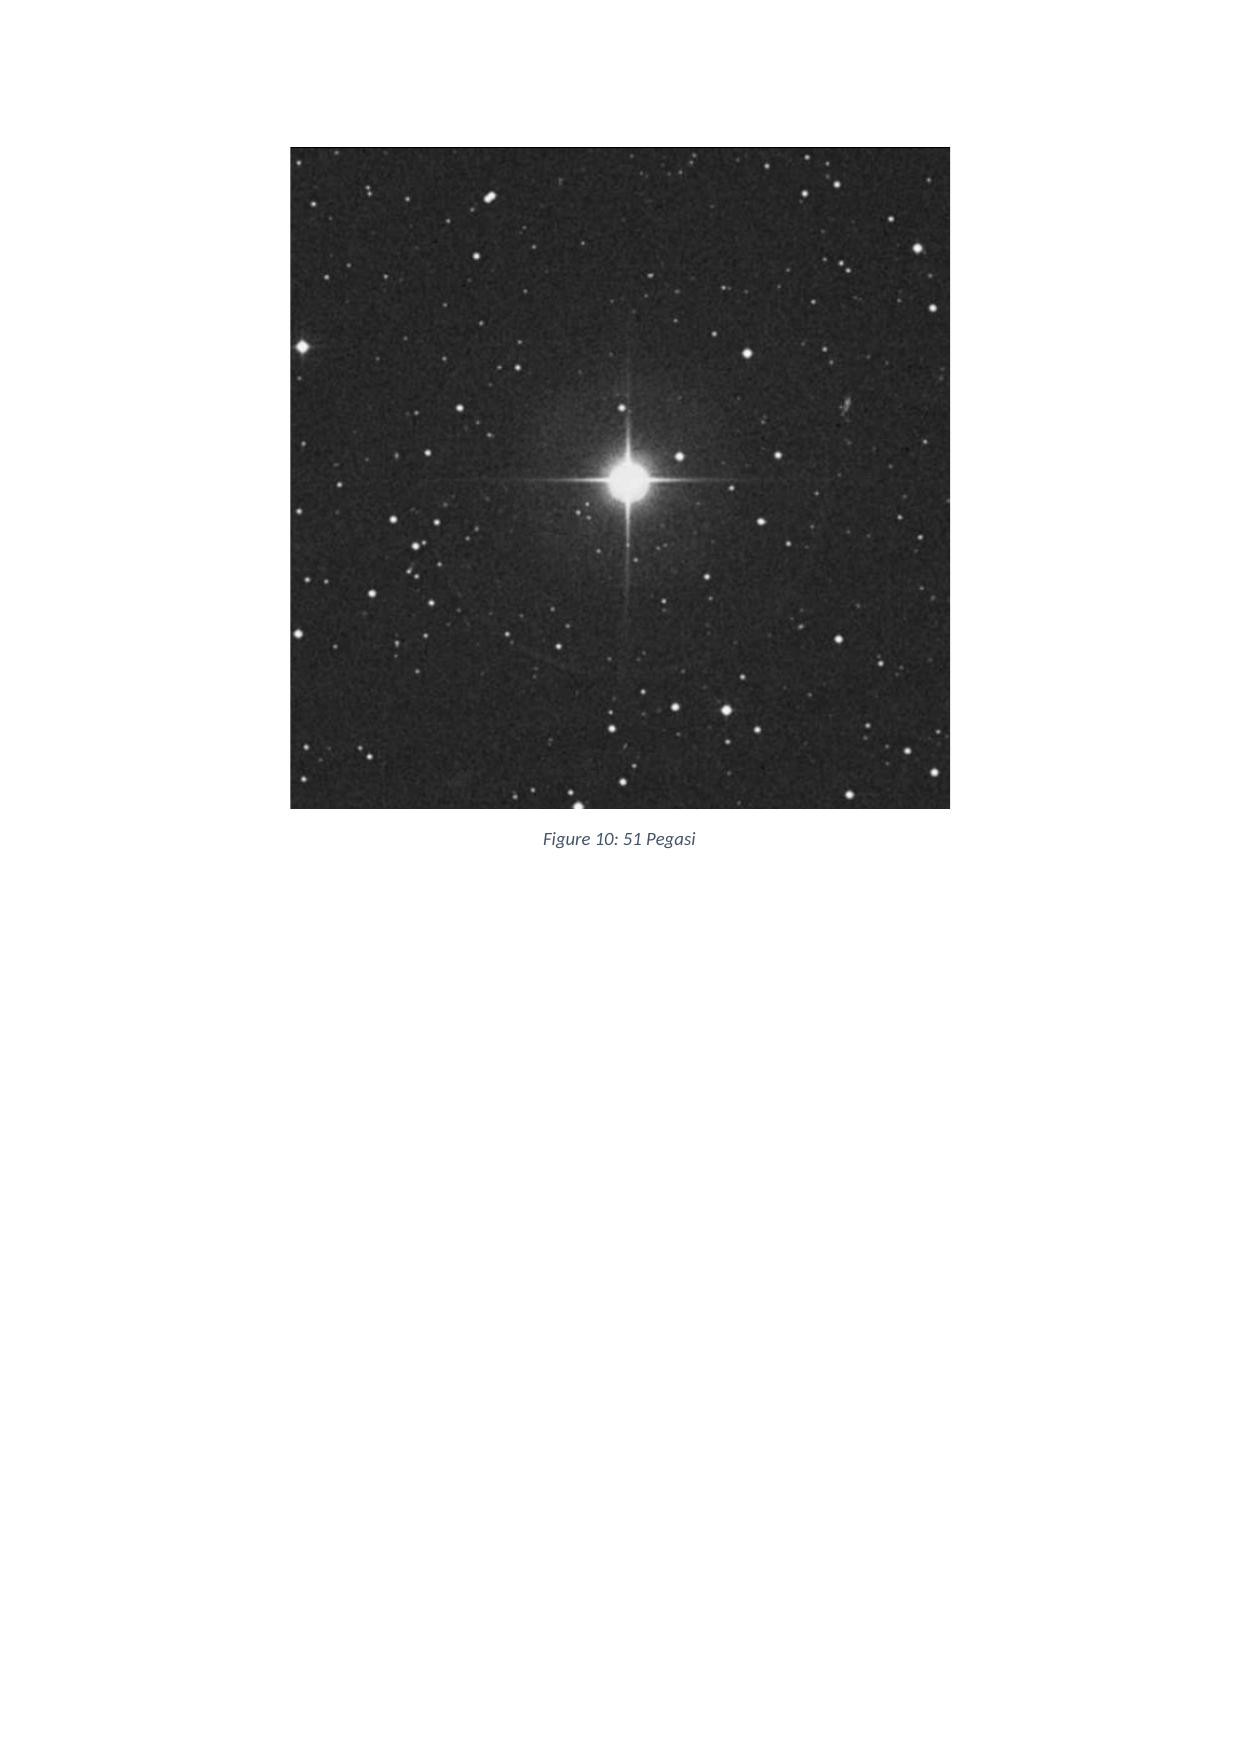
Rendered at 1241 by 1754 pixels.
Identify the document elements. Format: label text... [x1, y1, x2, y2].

picture [290, 147, 951, 809]
